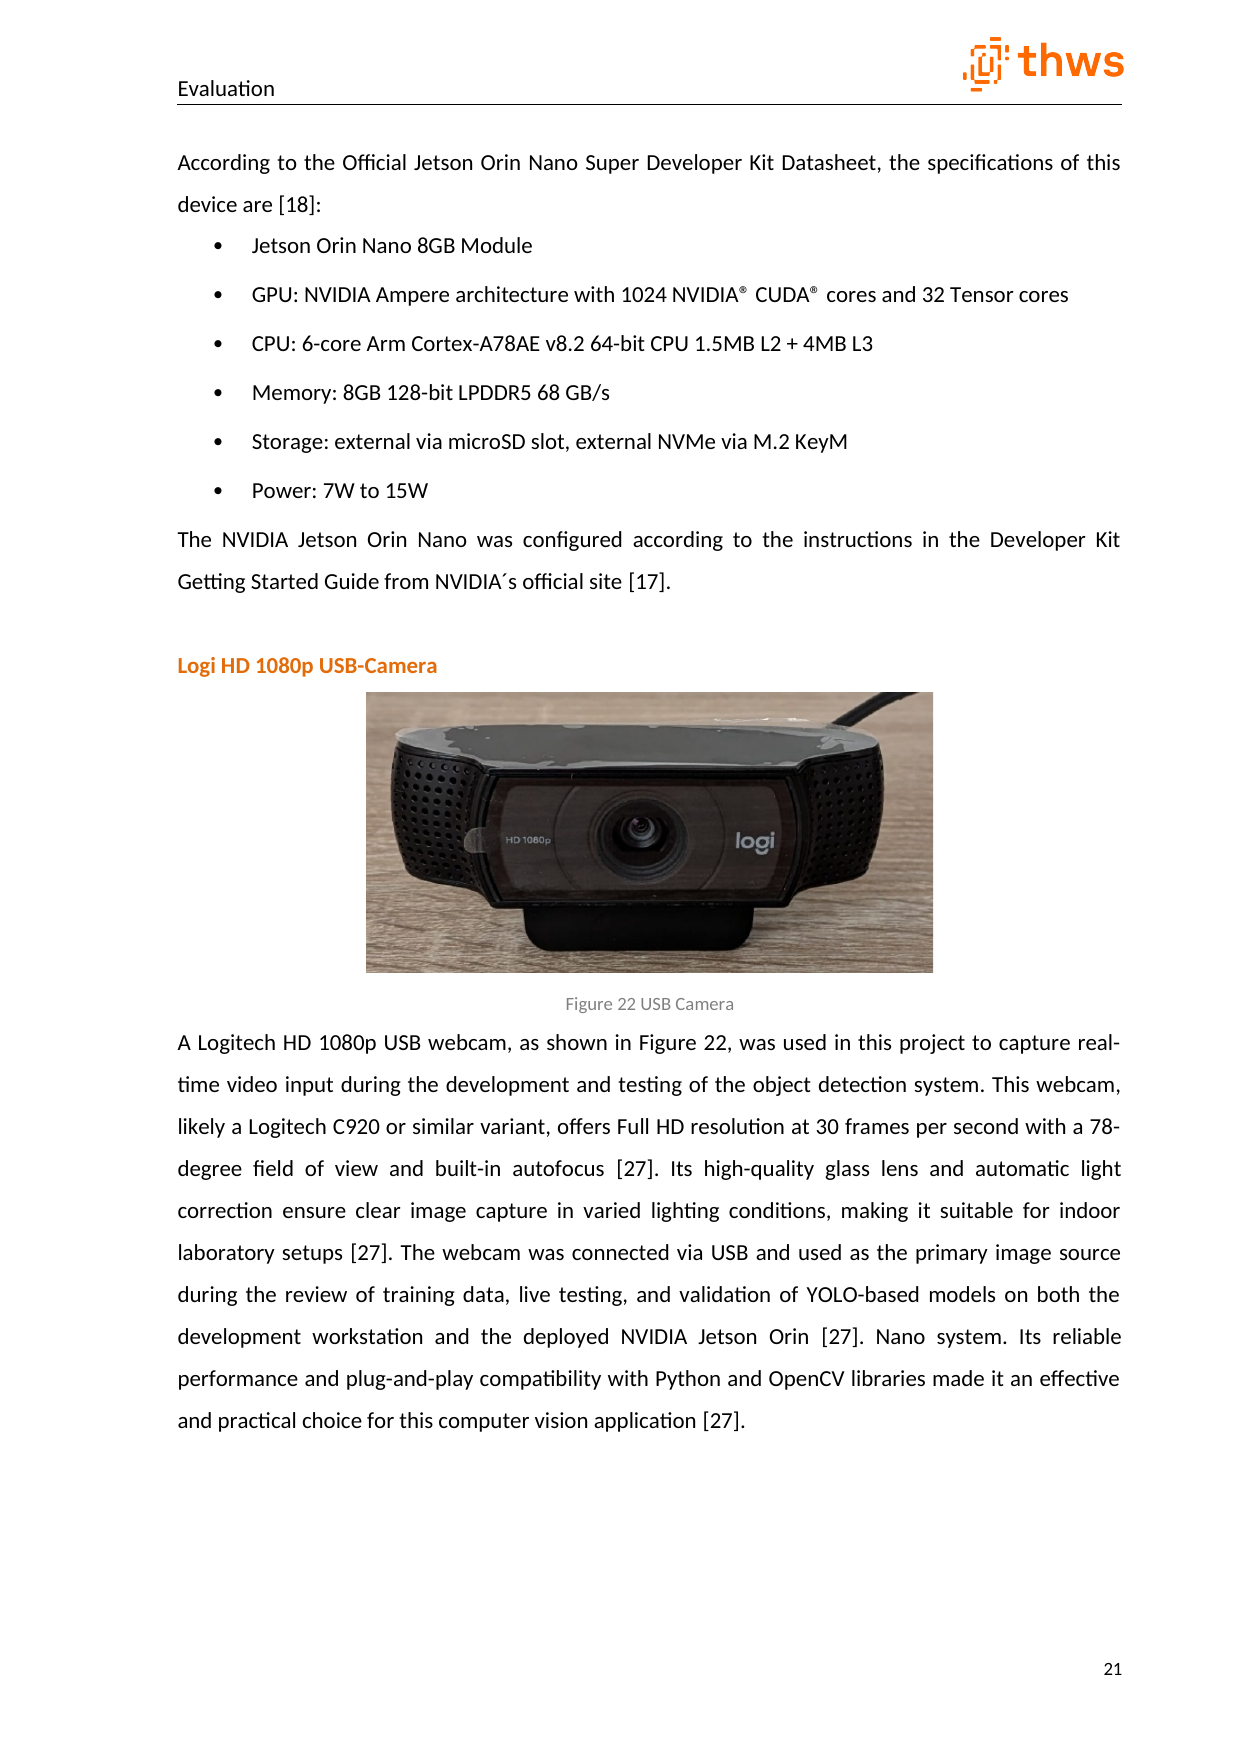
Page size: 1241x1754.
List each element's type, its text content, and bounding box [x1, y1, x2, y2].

list Storage: external via microSD slot, external NVMe via M.2 KeyM [214, 427, 1122, 455]
text Figure 22 USB Camera [177, 993, 1122, 1016]
list GPU: NVIDIA Ampere architecture with 1024 NVIDIA® CUDA® cores and 32 Tensor cores [214, 281, 1122, 308]
list Power: 7W to 15W [214, 476, 1122, 504]
text According to the Official Jetson Orin Nano Super Developer Kit Datasheet, the specifications of this device are [18]: [177, 148, 1122, 218]
list CPU: 6-core Arm Cortex-A78AE v8.2 64-bit CPU 1.5MB L2 + 4MB L3 [214, 329, 1122, 357]
list Memory: 8GB 128-bit LPDDR5 68 GB/s [214, 378, 1122, 406]
picture [951, 25, 1131, 103]
text The NVIDIA Jetson Orin Nano was configured according to the instructions in the Developer Kit Getting Started Guide from NVIDIA´s official site [17]. [177, 525, 1122, 595]
list Jetson Orin Nano 8GB Module [214, 232, 1122, 260]
text A Logitech HD 1080p USB webcam, as shown in Figure 22, was used in this project to capture real-time video input during the development and testing of the object detection system. This webcam, likely a Logitech C920 or similar variant, offers Full HD resolution at 30 frames per second with a 78-degree field of view and built-in autofocus [27]. Its high-quality glass lens and automatic light correction ensure clear image capture in varied lighting conditions, making it suitable for indoor laboratory setups [27]. The webcam was connected via USB and used as the primary image source during the review of training data, live testing, and validation of YOLO-based models on both the development workstation and the deployed NVIDIA Jetson Orin [27]. Nano system. Its reliable performance and plug-and-play compatibility with Python and OpenCV libraries made it an effective and practical choice for this computer vision application [27]. [177, 1028, 1122, 1434]
picture [366, 692, 934, 973]
text Logi HD 1080p USB-Camera [177, 651, 1122, 679]
